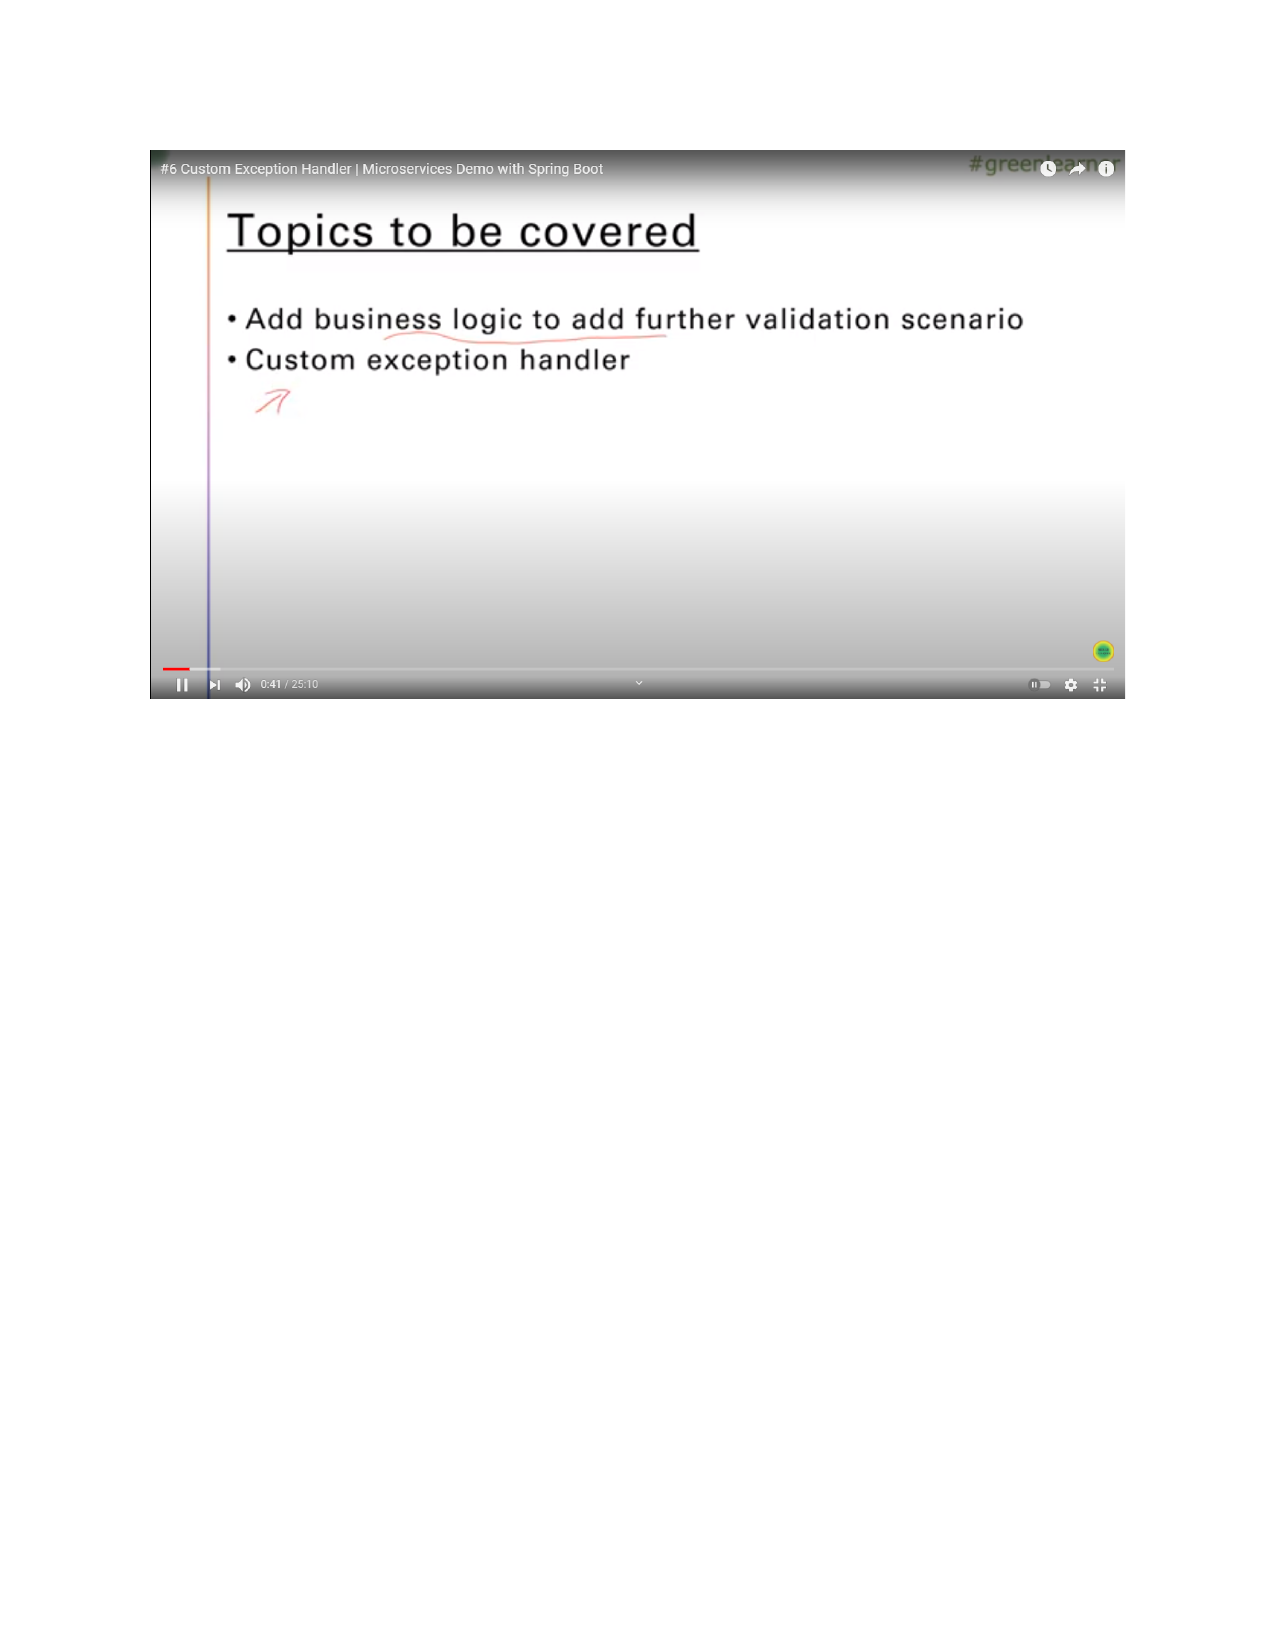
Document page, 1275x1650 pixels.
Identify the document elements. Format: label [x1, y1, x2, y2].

picture [150, 150, 1125, 699]
